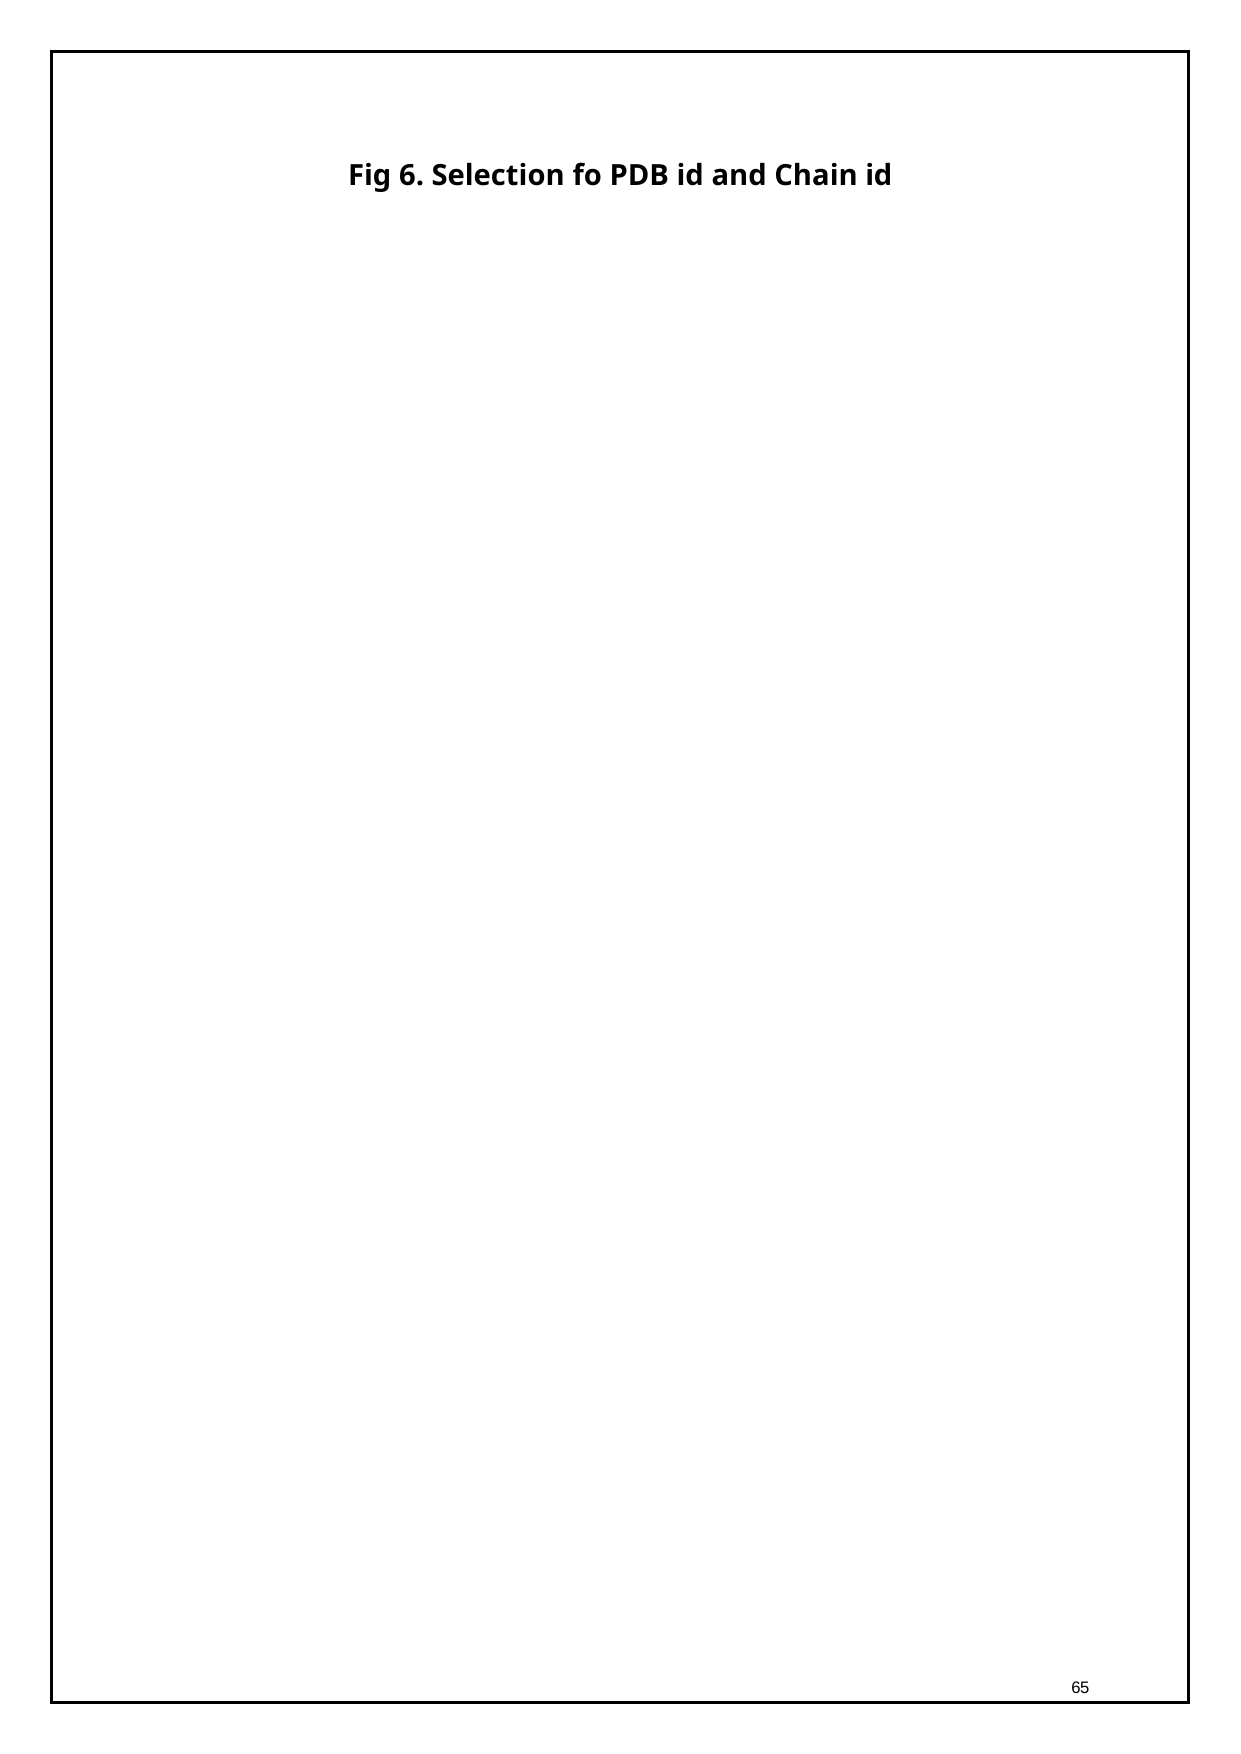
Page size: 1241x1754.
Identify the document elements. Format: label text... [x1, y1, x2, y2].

text Fig 6. Selection fo PDB id and Chain id [79, 154, 1161, 194]
